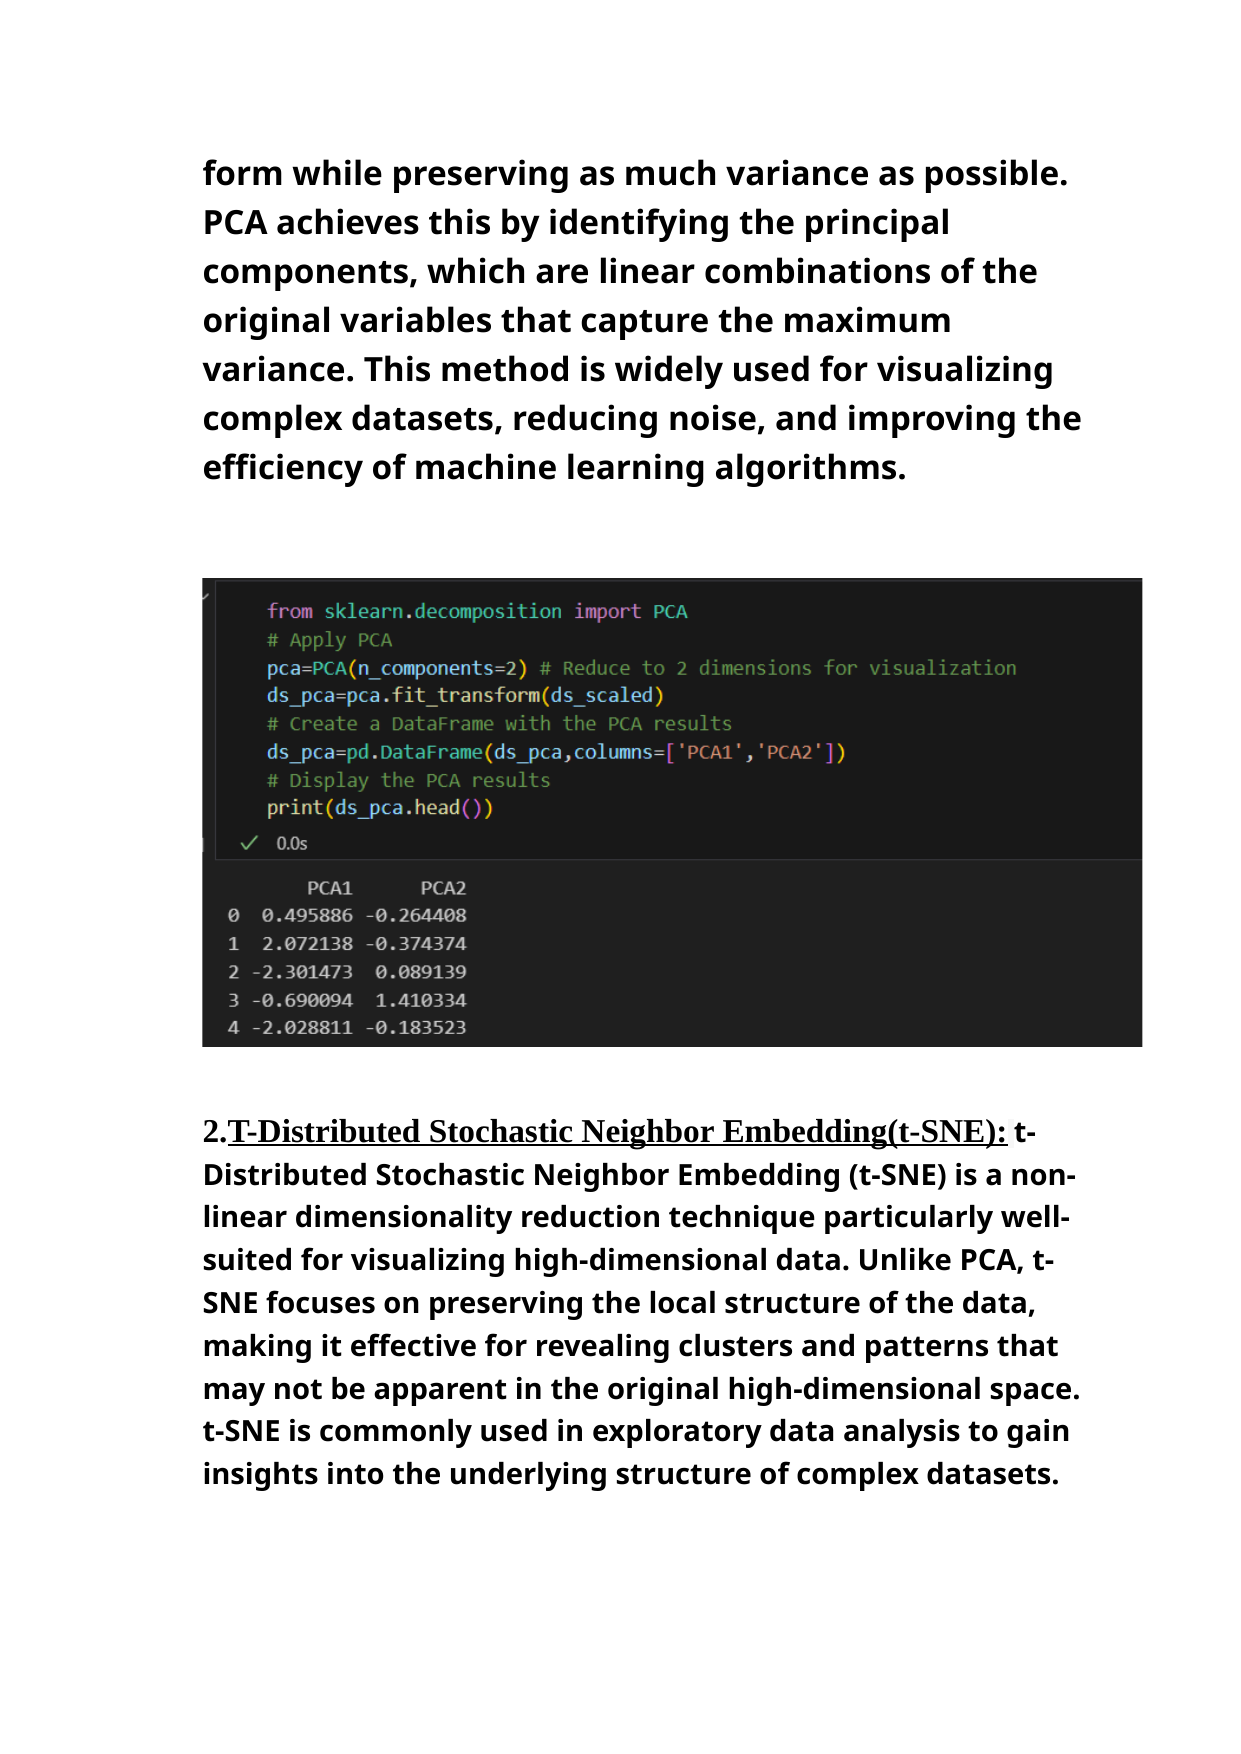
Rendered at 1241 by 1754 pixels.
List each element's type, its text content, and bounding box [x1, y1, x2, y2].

picture [202, 578, 1143, 1047]
list 2.T-Distributed Stochastic Neighbor Embedding(t-SNE): t-Distributed Stochastic Neighbor Embedding (t-SNE) is a non-linear dimensionality reduction technique particularly well-suited for visualizing high-dimensional data. Unlike PCA, t-SNE focuses on preserving the local structure of the data, making it effective for revealing clusters and patterns that may not be apparent in the original high-dimensional space. t-SNE is commonly used in exploratory data analysis to gain insights into the underlying structure of complex datasets. [202, 1111, 1090, 1493]
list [202, 150, 1090, 489]
